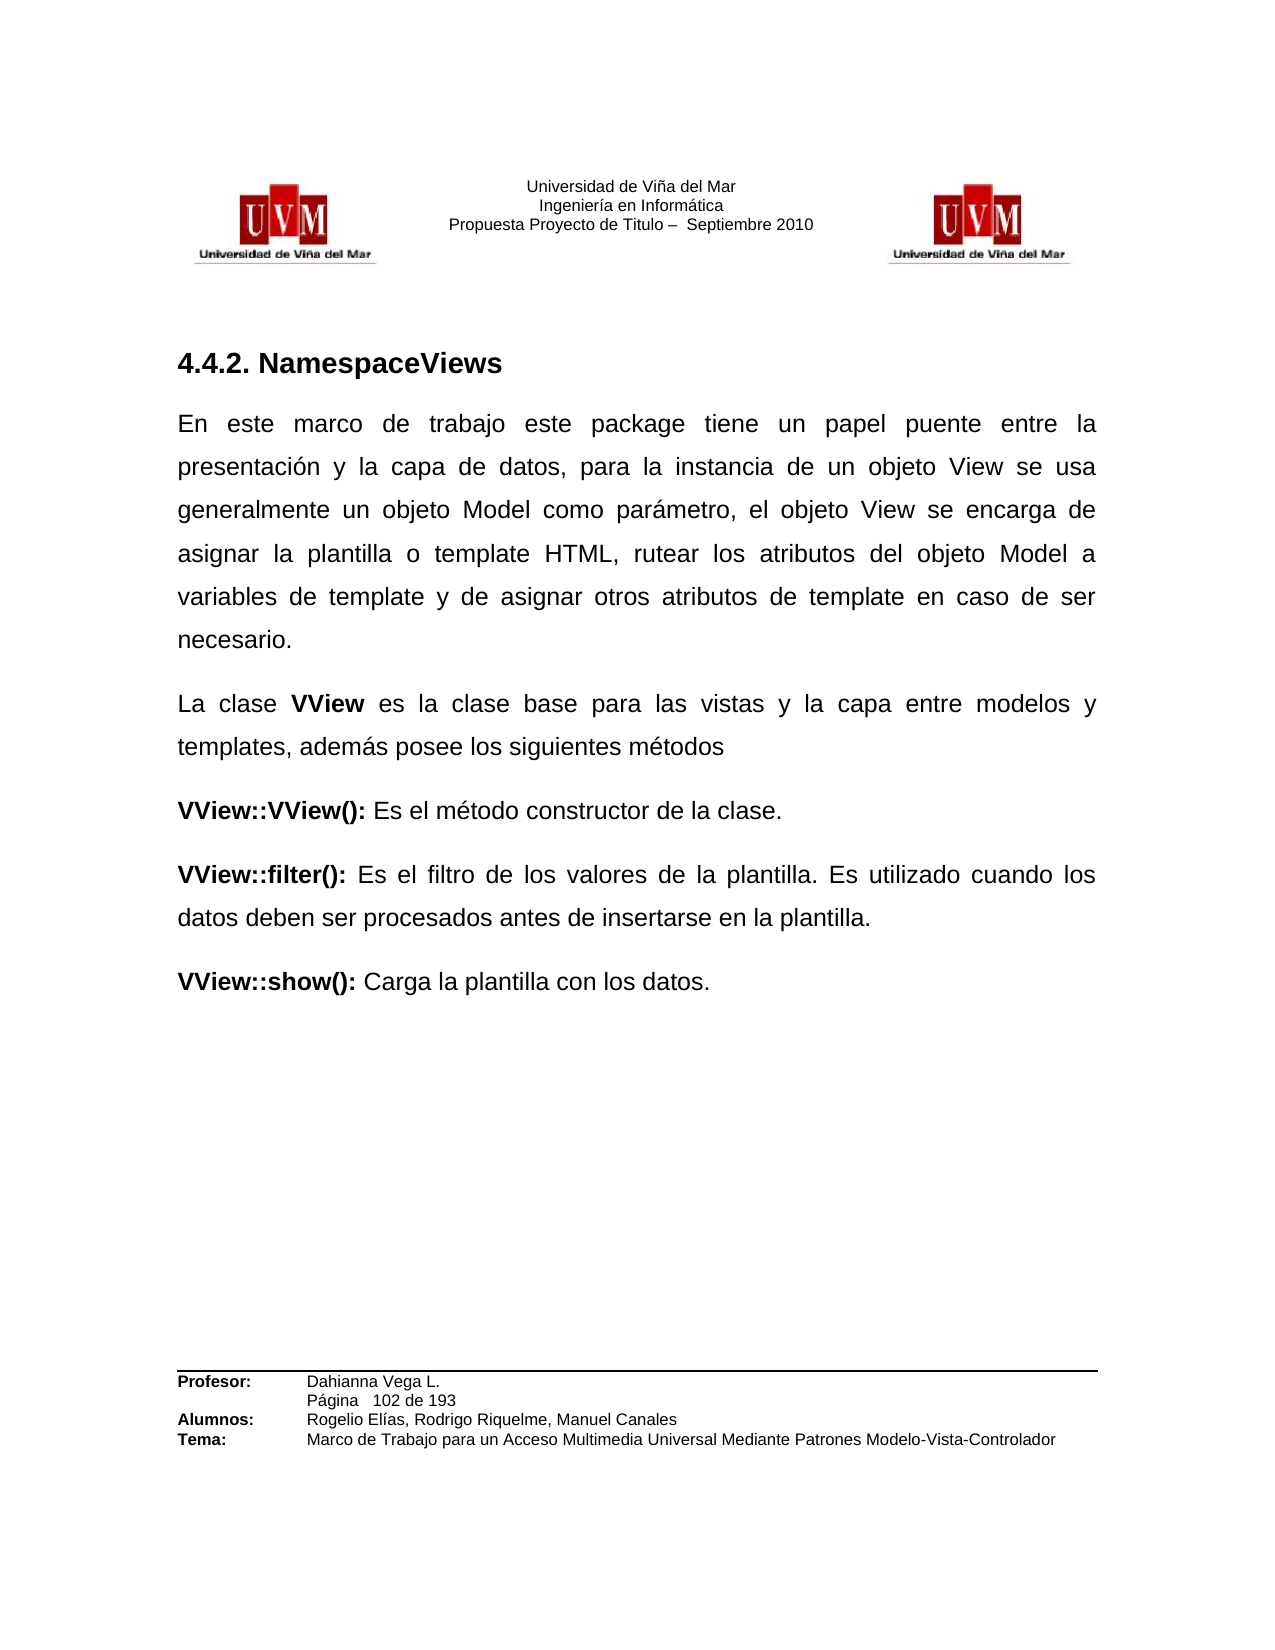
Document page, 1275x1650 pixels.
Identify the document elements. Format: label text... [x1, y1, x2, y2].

picture [177, 176, 390, 267]
picture [871, 176, 1084, 267]
text En este marco de trabajo este package tiene un papel puente entre la presentación y la capa de datos, para la instancia de un objeto View se usa generalmente un objeto Model como parámetro, el objeto View se encarga de asignar la plantilla o template HTML, rutear los atributos del objeto Model a variables de template y de asignar otros atributos de template en caso de ser necesario. [177, 409, 1098, 653]
text VView::filter(): Es el filtro de los valores de la plantilla. Es utilizado cuando los datos deben ser procesados antes de insertarse en la plantilla. [177, 860, 1098, 932]
text VView::show(): Carga la plantilla con los datos. [177, 967, 1098, 996]
text La clase VView es la clase base para las vistas y la capa entre modelos y templates, además posee los siguientes métodos [177, 689, 1098, 761]
text VView::VView(): Es el método constructor de la clase. [177, 796, 1098, 824]
subtitle 4.4.2. NamespaceViews [177, 346, 1098, 380]
